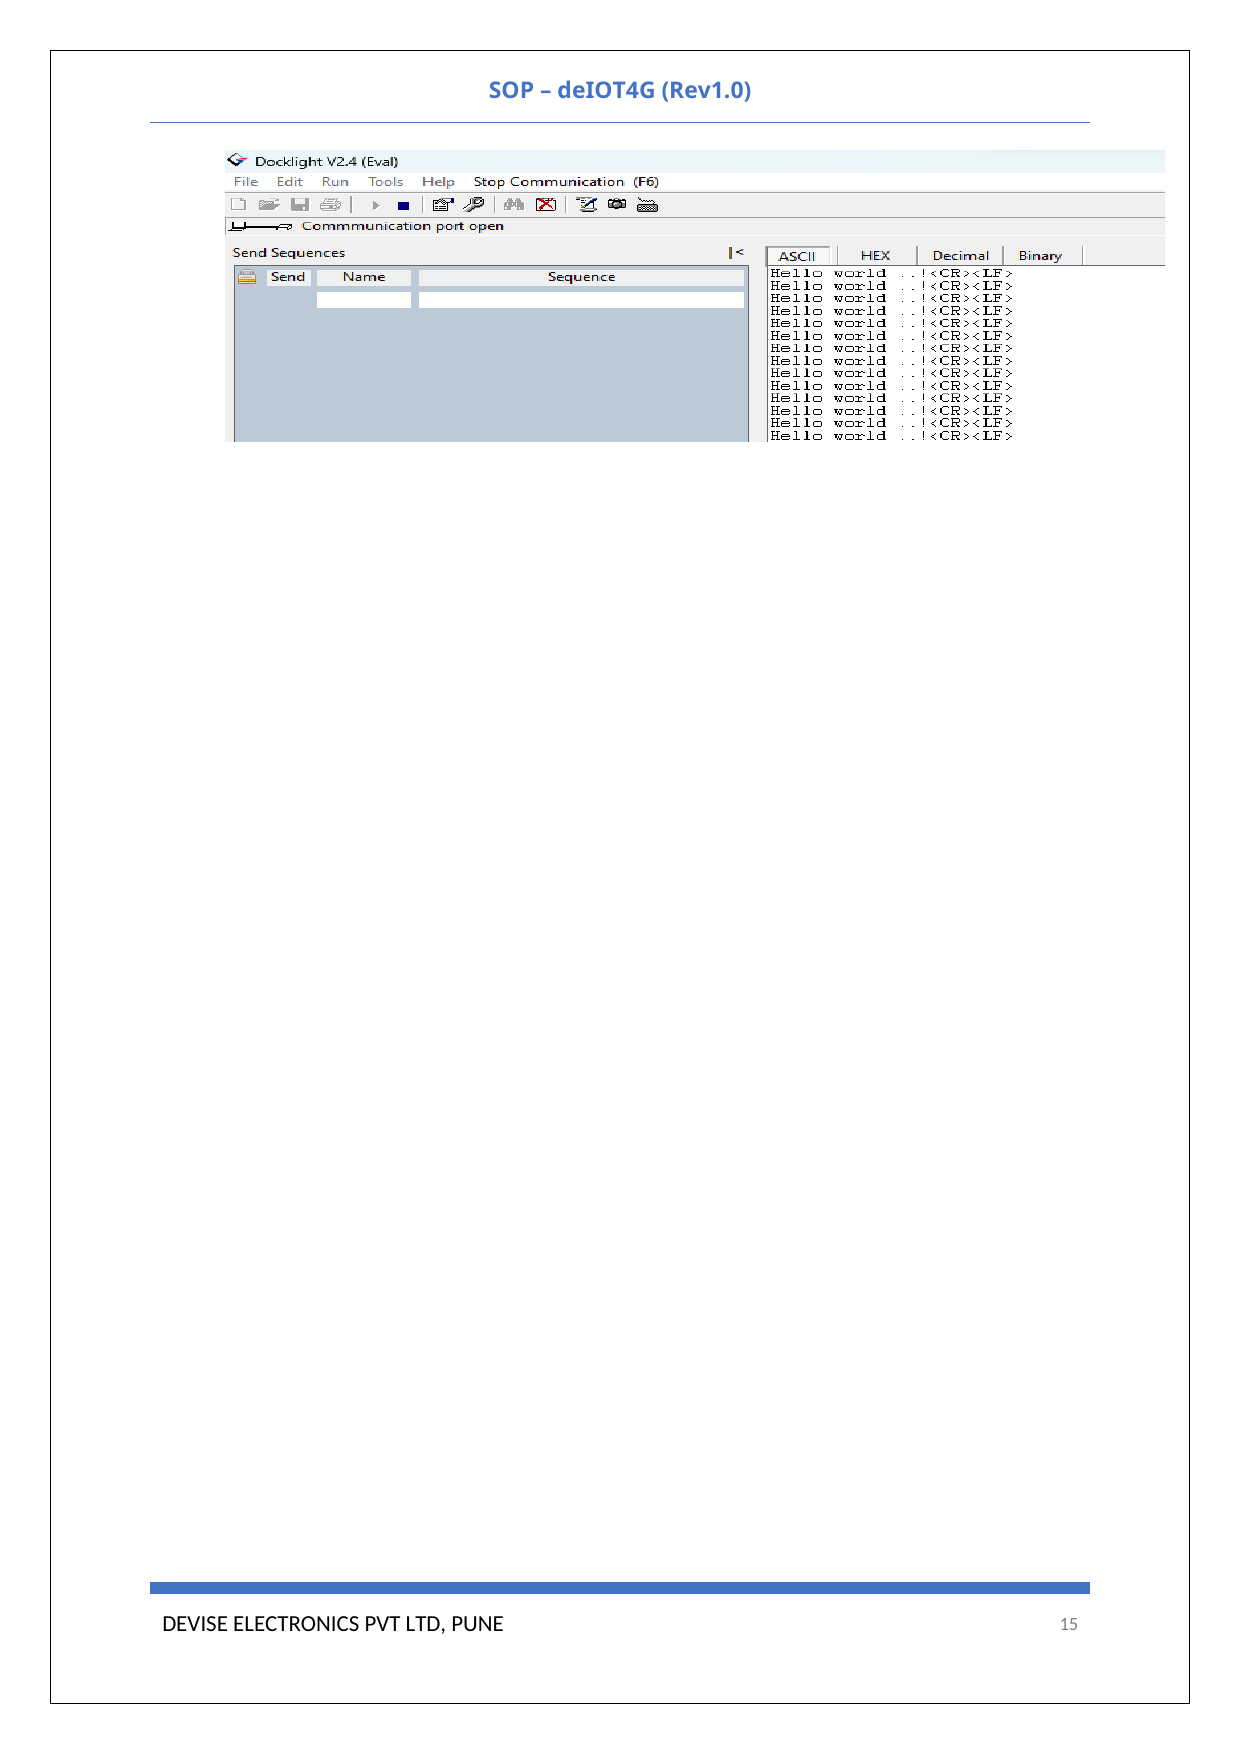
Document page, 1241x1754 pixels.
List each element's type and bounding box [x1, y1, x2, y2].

picture [225, 150, 1166, 442]
